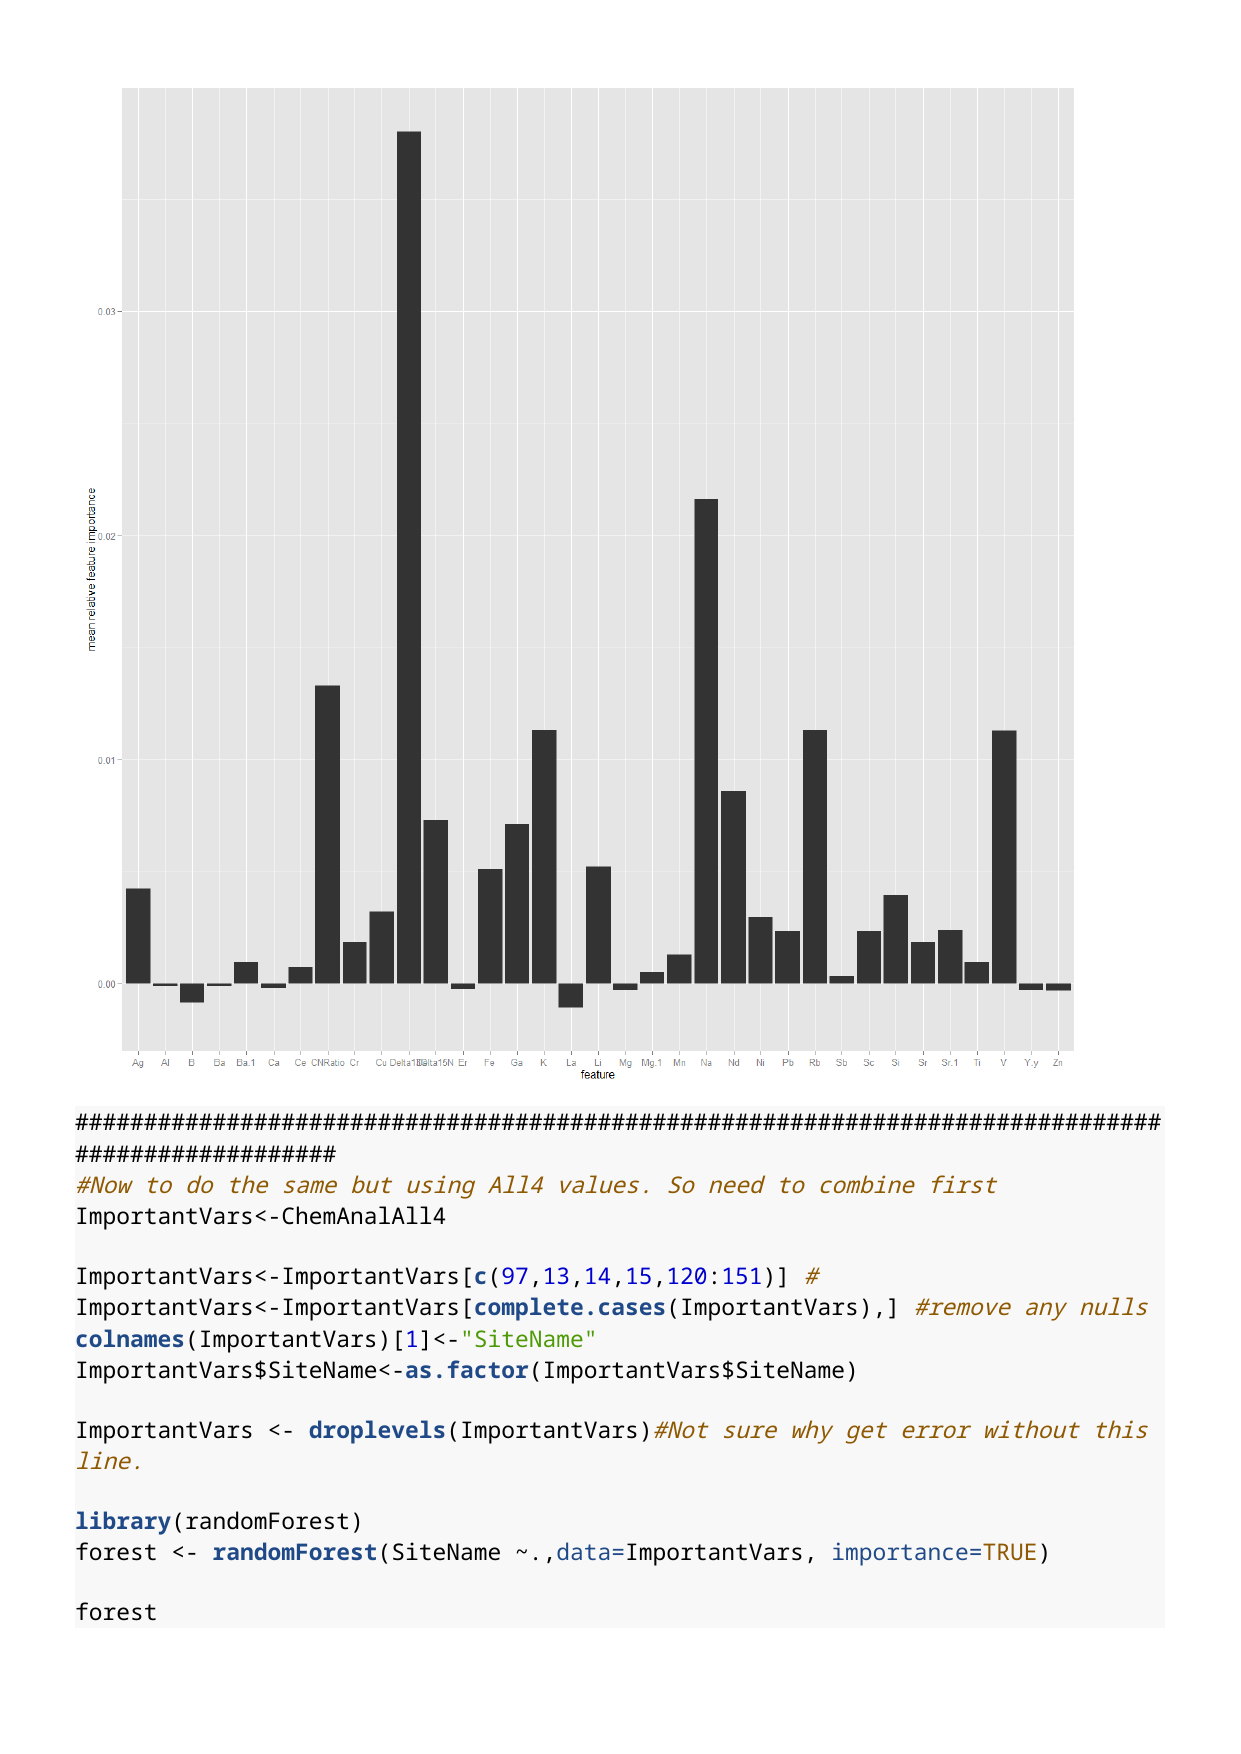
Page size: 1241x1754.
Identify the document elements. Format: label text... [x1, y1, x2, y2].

picture [75, 75, 1088, 1088]
text ################################################################################################## #Now to do the same but using All4 values. So need to combine first ImportantVars<-ChemAnalAll4 ImportantVars<-ImportantVars[c(97,13,14,15,120:151)] # ImportantVars<-ImportantVars[complete.cases(ImportantVars),] #remove any nulls colnames(ImportantVars)[1]<-"SiteName" ImportantVars$SiteName<-as.factor(ImportantVars$SiteName) ImportantVars <- droplevels(ImportantVars)#Not sure why get error without this line. library(randomForest) forest <- randomForest(SiteName ~.,data=ImportantVars, importance=TRUE) forest [75, 1106, 1165, 1628]
